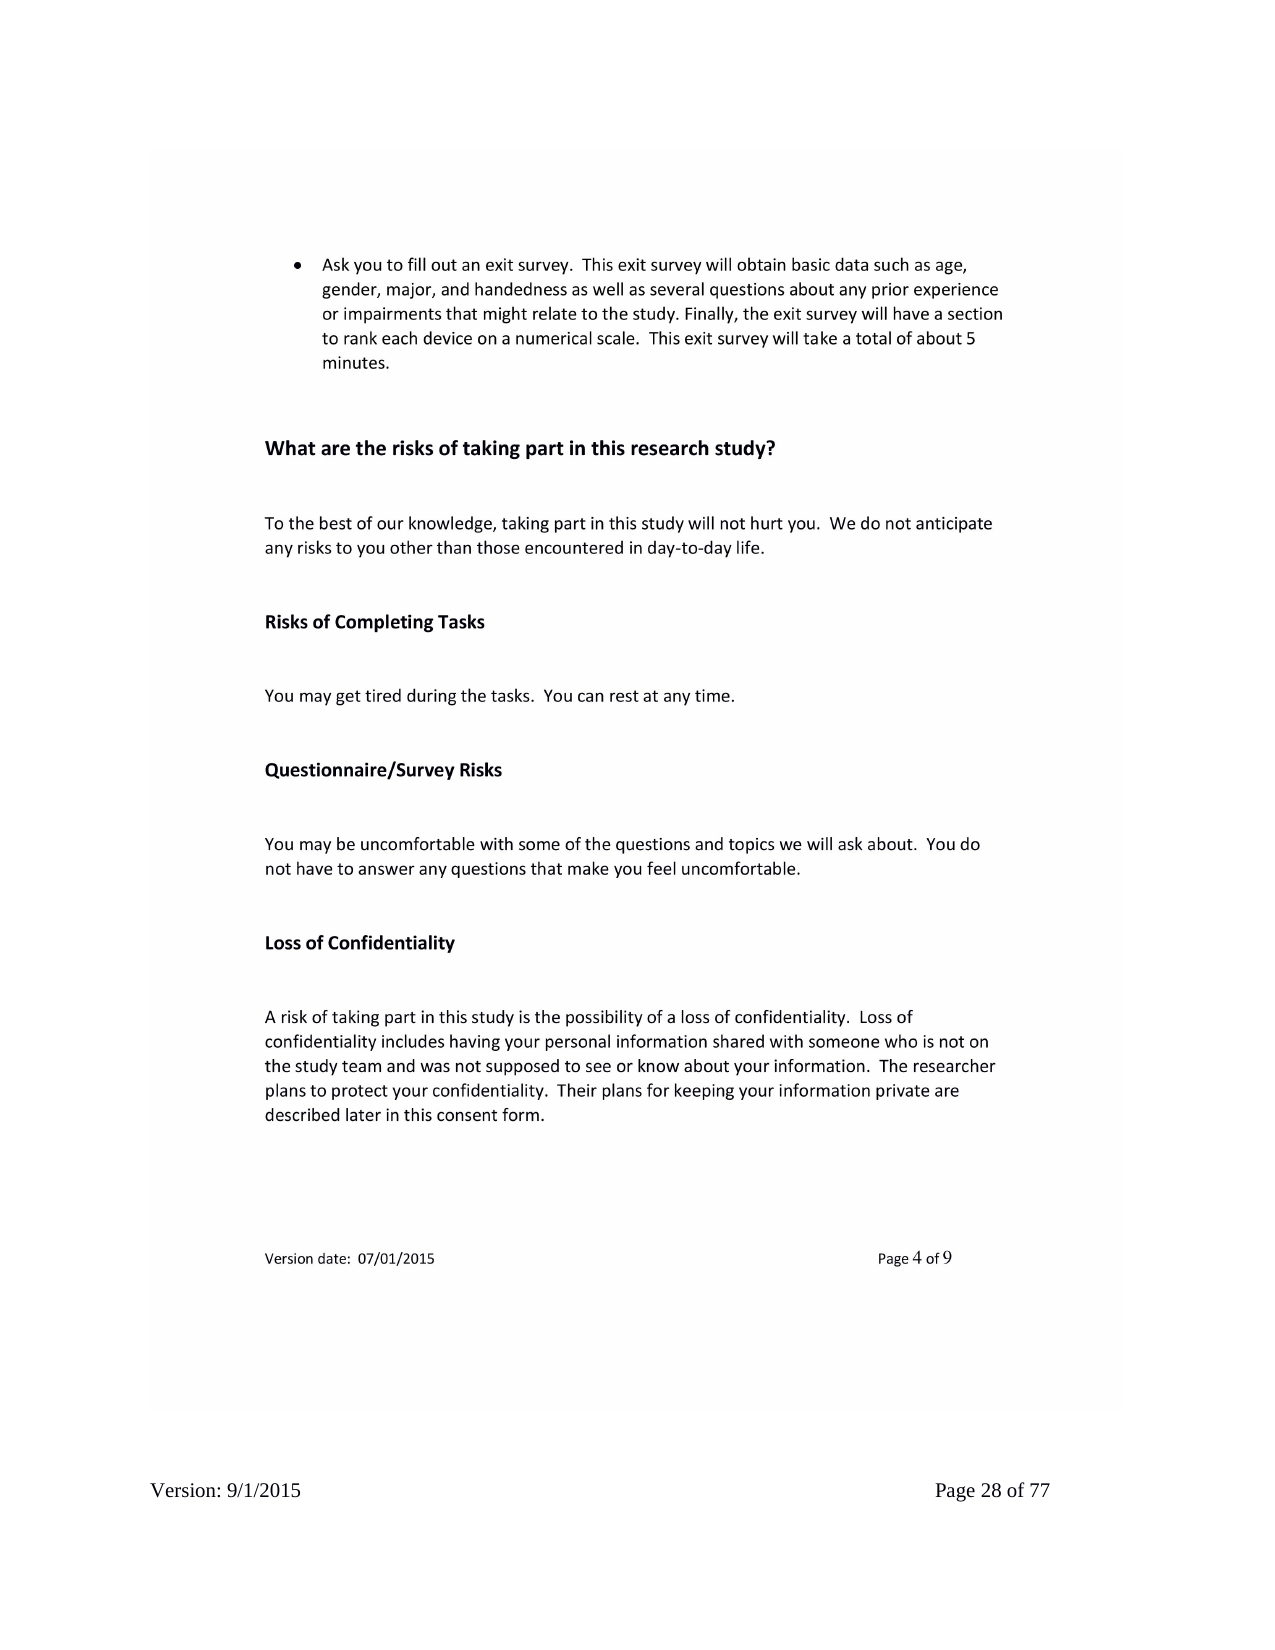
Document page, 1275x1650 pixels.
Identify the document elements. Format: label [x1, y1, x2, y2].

picture [150, 149, 1124, 1411]
